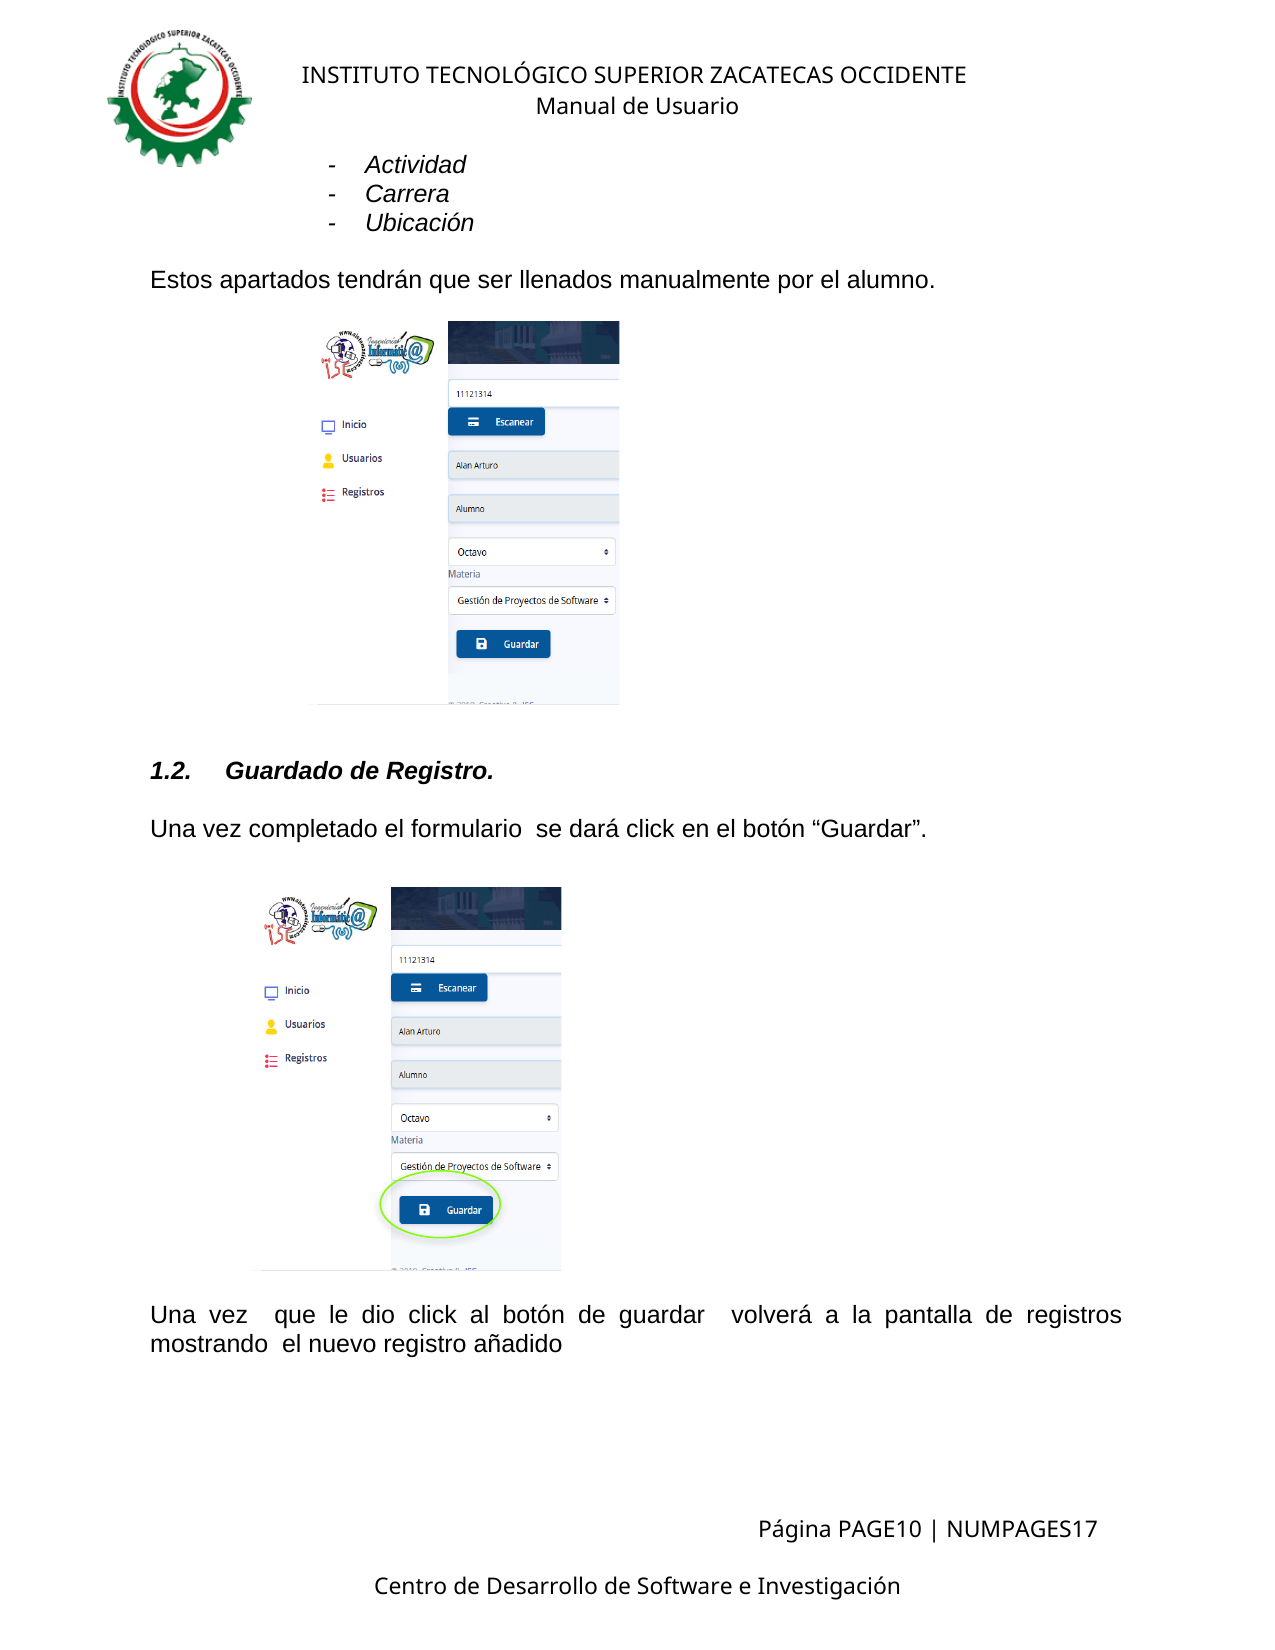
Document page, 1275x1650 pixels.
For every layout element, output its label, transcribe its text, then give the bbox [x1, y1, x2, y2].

text Estos apartados tendrán que ser llenados manualmente por el alumno. [150, 265, 1125, 294]
list Ubicación [327, 207, 1125, 236]
list Guardado de Registro. [150, 756, 1125, 785]
picture [308, 321, 619, 705]
list Carrera [327, 179, 1125, 207]
text Una vez completado el formulario se dará click en el botón “Guardar”. [150, 814, 1125, 842]
list Actividad [327, 150, 1125, 179]
text Una vez que le dio click al botón de guardar volverá a la pantalla de registros mostrando el nuevo registro añadido [150, 1300, 1125, 1358]
picture [107, 30, 252, 167]
picture [251, 887, 561, 1271]
